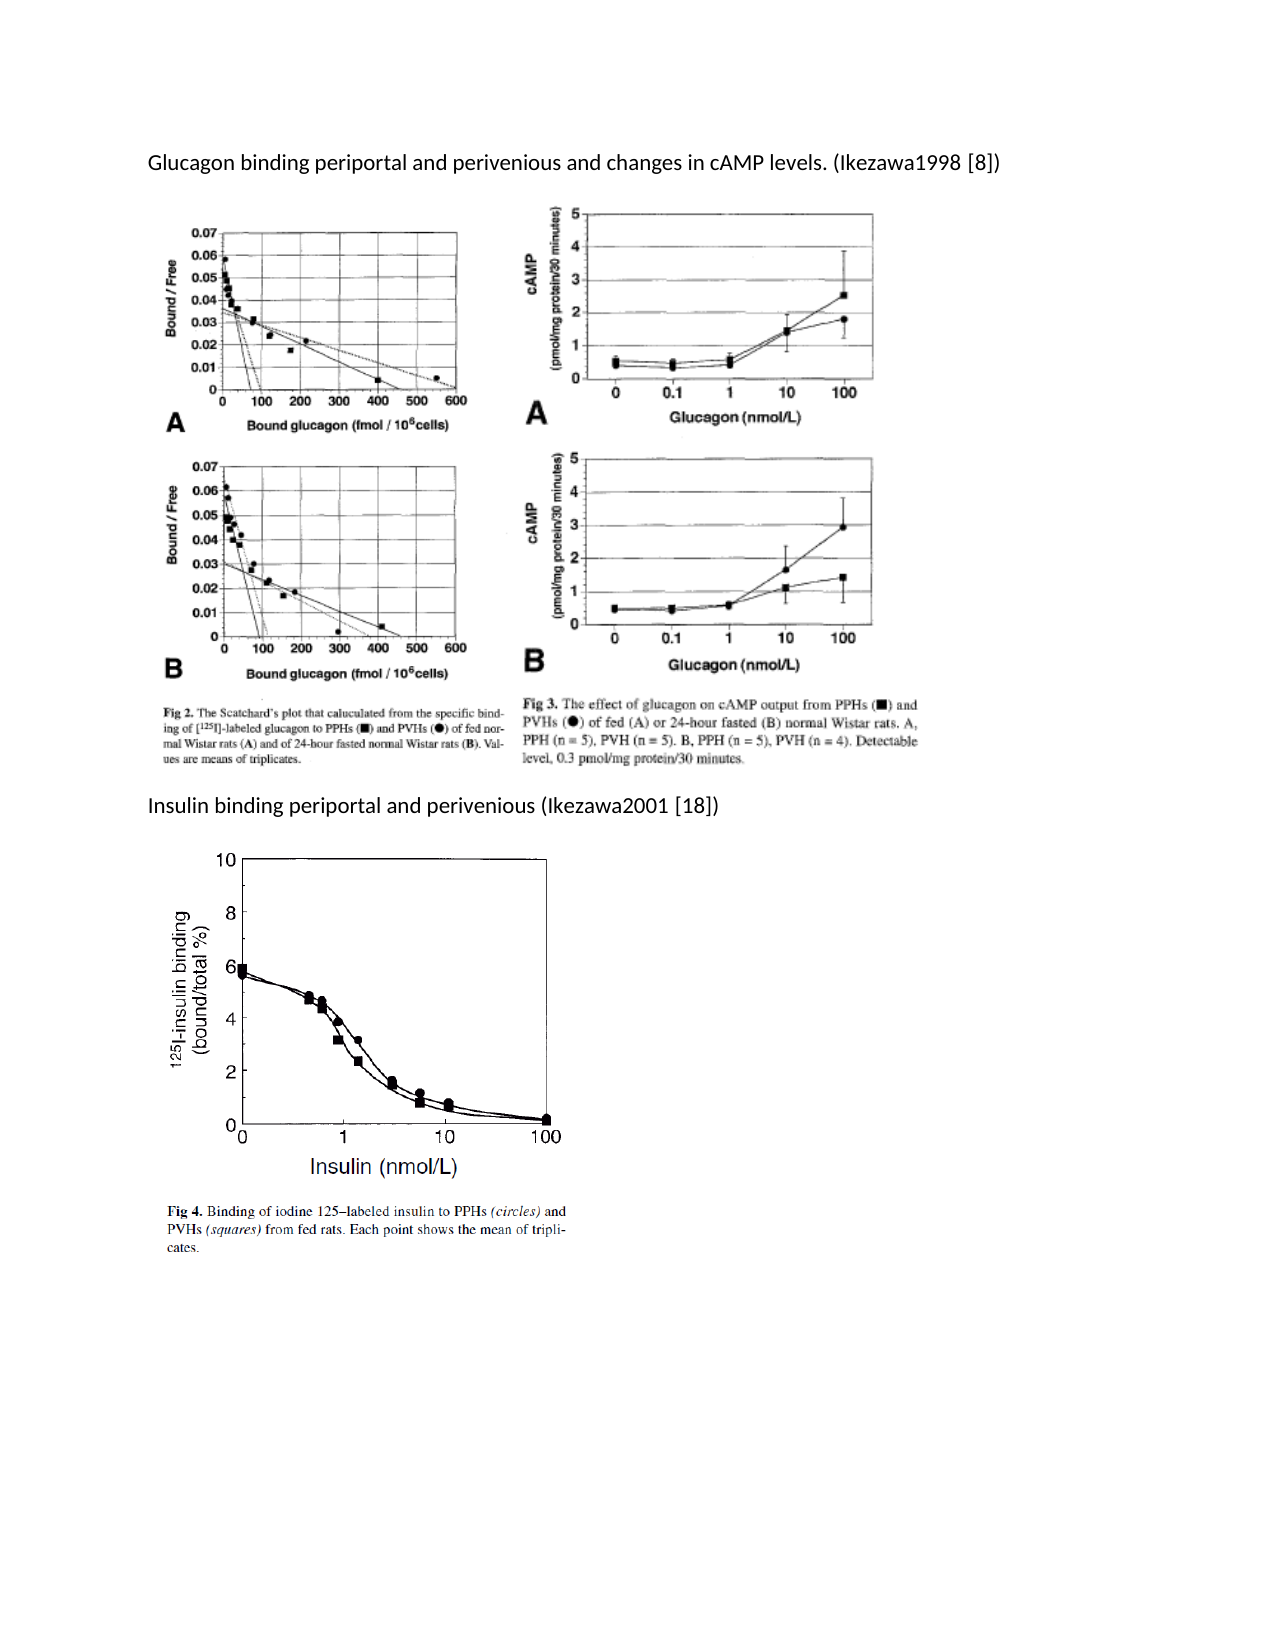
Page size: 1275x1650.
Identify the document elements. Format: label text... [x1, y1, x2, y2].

text Glucagon binding periportal and perivenious and changes in cAMP levels. (Ikezawa1998 [8]) [148, 148, 1127, 176]
text Insulin binding periportal and perivenious (Ikezawa2001 [18]) [148, 791, 1127, 819]
